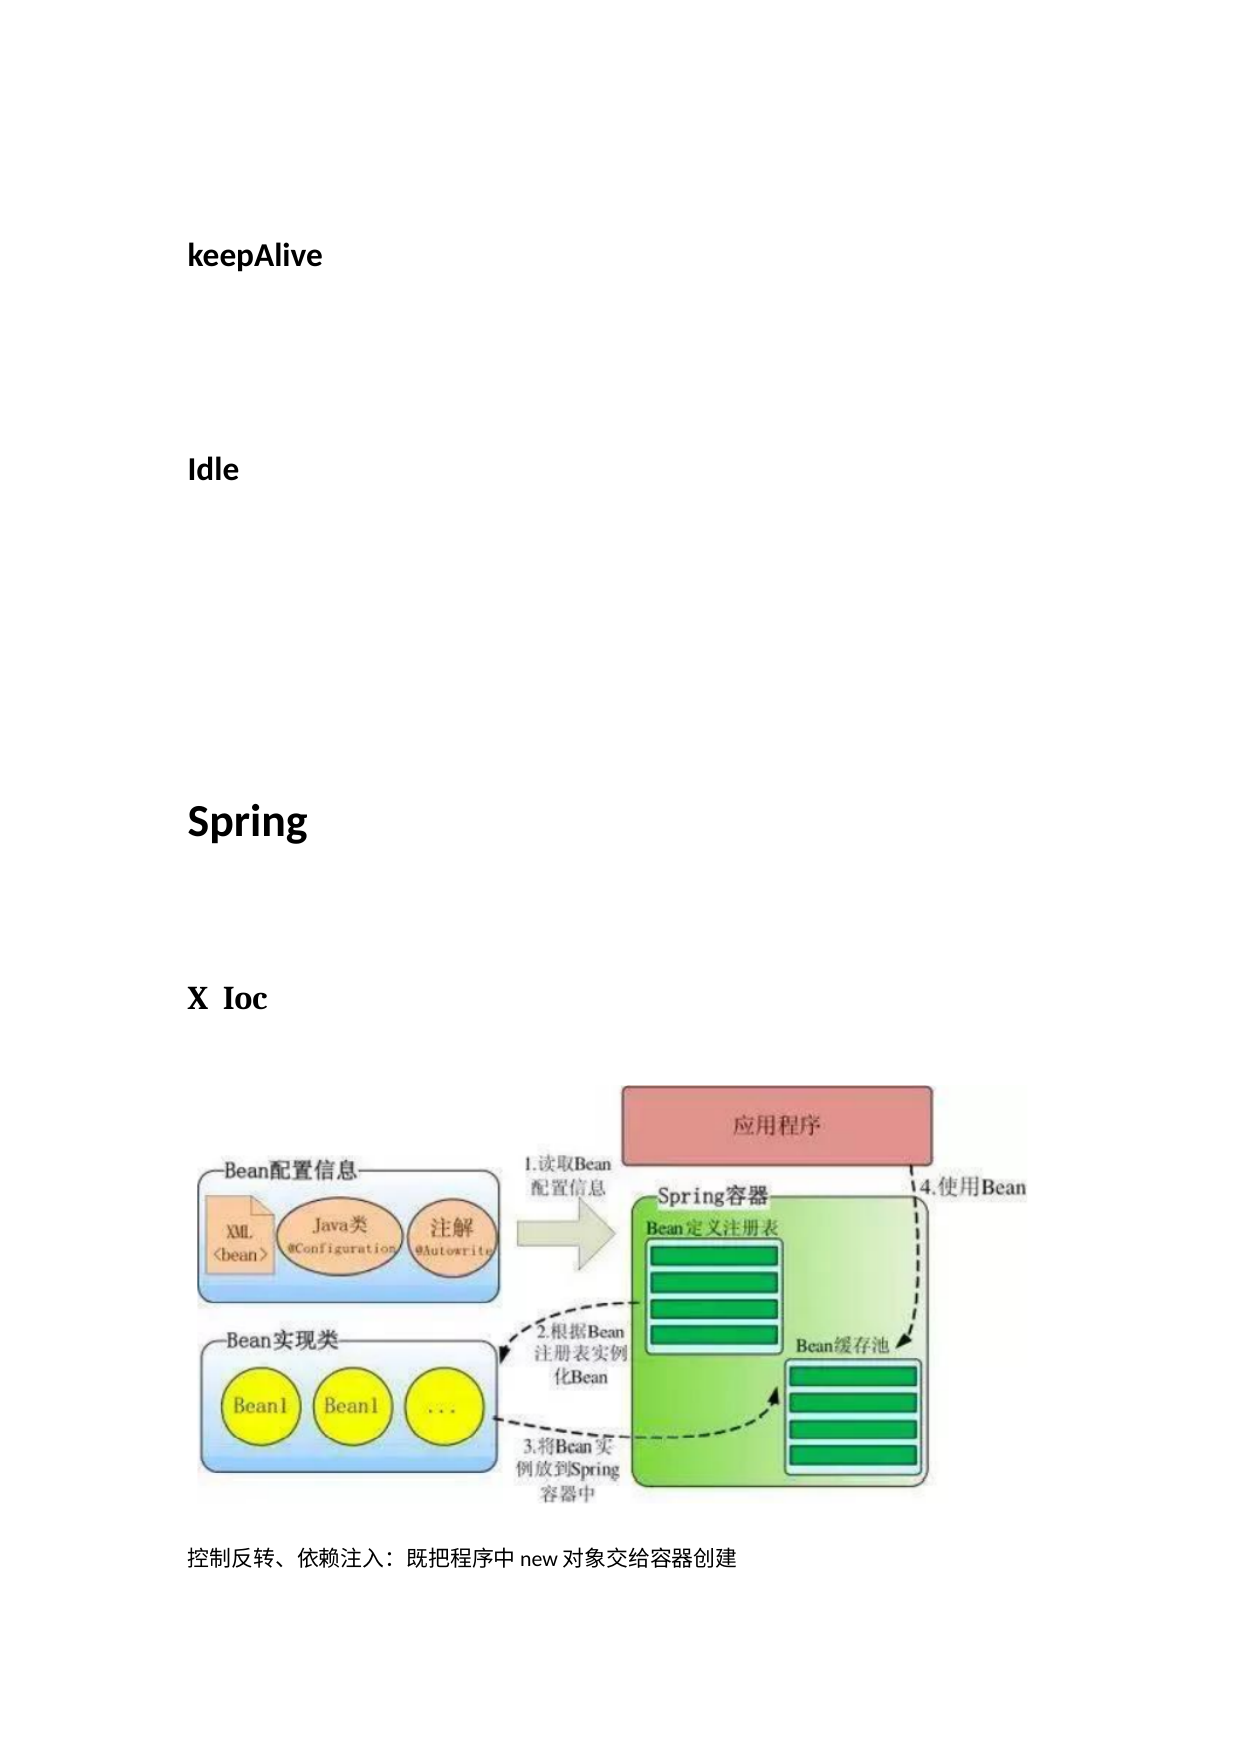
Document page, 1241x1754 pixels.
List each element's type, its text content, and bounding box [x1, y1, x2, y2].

subtitle keepAlive [187, 222, 1053, 287]
subtitle X Ioc [187, 966, 1053, 1031]
subtitle Spring [187, 788, 1053, 853]
subtitle Idle [187, 435, 1053, 500]
text 控制反转、依赖注入：既把程序中new对象交给容器创建 [187, 1541, 1053, 1573]
picture [187, 1085, 1053, 1514]
